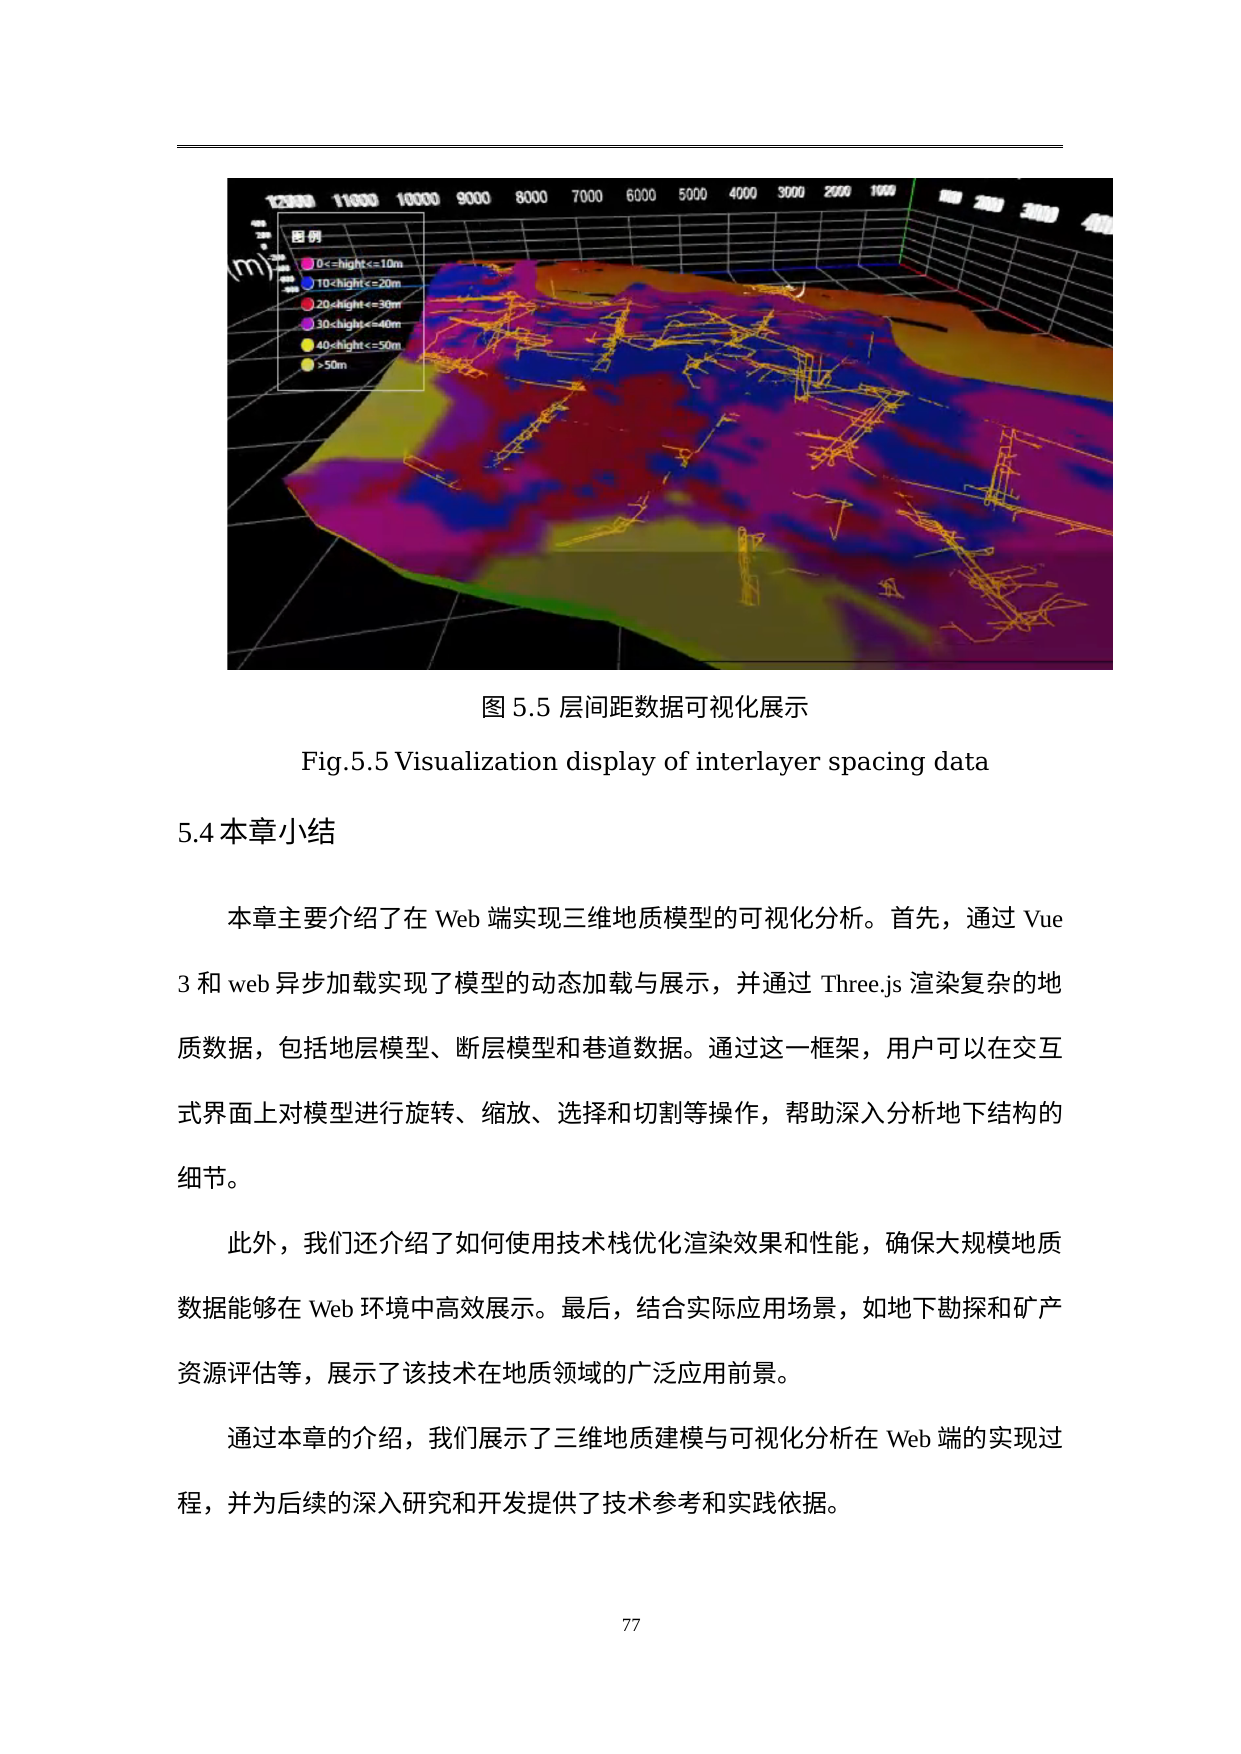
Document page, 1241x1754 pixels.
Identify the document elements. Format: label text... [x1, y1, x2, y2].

text 此外，我们还介绍了如何使用技术栈优化渲染效果和性能，确保大规模地质数据能够在 Web 环境中高效展示。最后，结合实际应用场景，如地下勘探和矿产资源评估等，展示了该技术在地质领域的广泛应用前景。 [177, 1209, 1063, 1404]
text 图 5.5 层间距数据可视化展示 [177, 688, 1063, 724]
picture [227, 178, 1113, 670]
text 本章主要介绍了在 Web 端实现三维地质模型的可视化分析。首先，通过 Vue 3 和web异步加载实现了模型的动态加载与展示，并通过 Three.js 渲染复杂的地质数据，包括地层模型、断层模型和巷道数据。通过这一框架，用户可以在交互式界面上对模型进行旋转、缩放、选择和切割等操作，帮助深入分析地下结构的细节。 [177, 884, 1063, 1209]
text Fig.5.5 Visualization display of interlayer spacing data [177, 746, 1063, 776]
text 5.4本章小结 [177, 808, 1063, 851]
text 通过本章的介绍，我们展示了三维地质建模与可视化分析在 Web 端的实现过程，并为后续的深入研究和开发提供了技术参考和实践依据。 [177, 1404, 1063, 1534]
